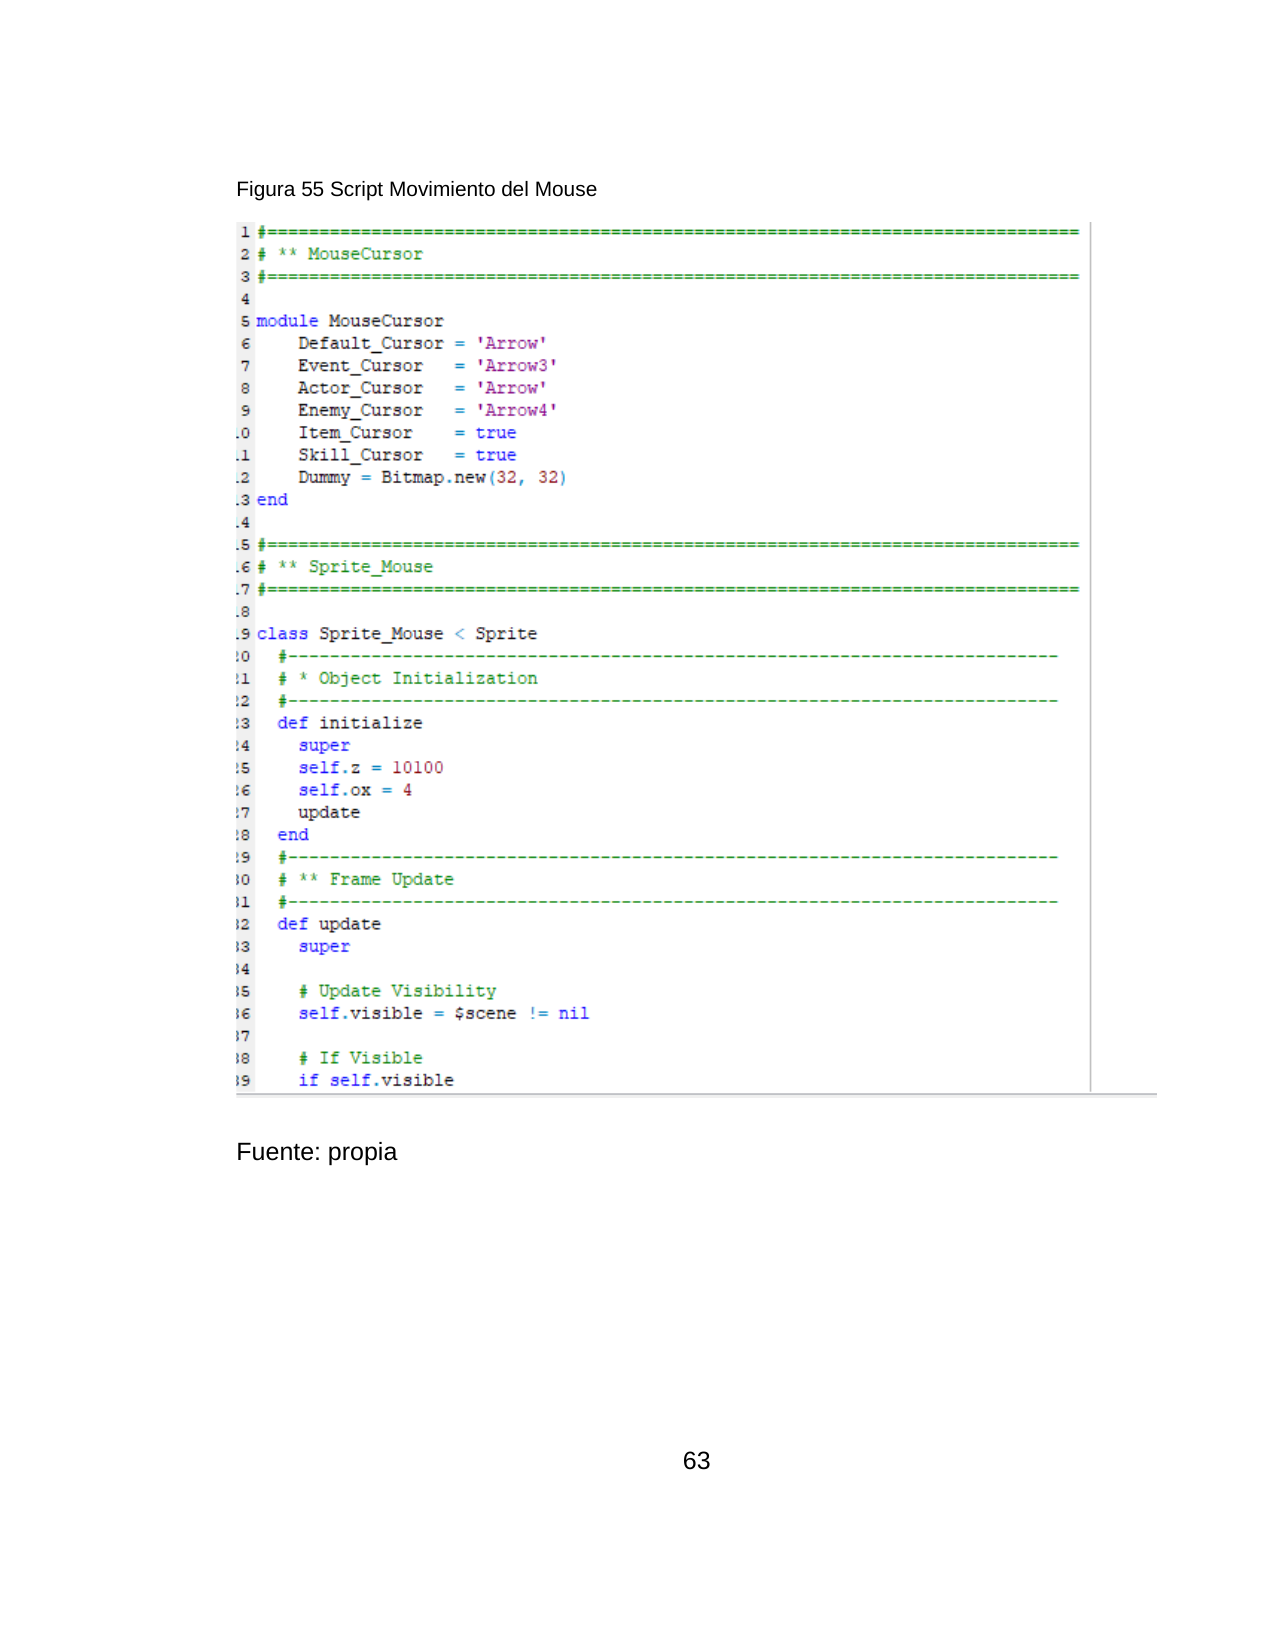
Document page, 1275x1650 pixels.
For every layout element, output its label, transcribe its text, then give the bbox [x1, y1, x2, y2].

text Figura 55 Script Movimiento del Mouse [236, 177, 1157, 201]
text Fuente: propia [236, 1137, 1157, 1166]
picture [236, 222, 1157, 1098]
